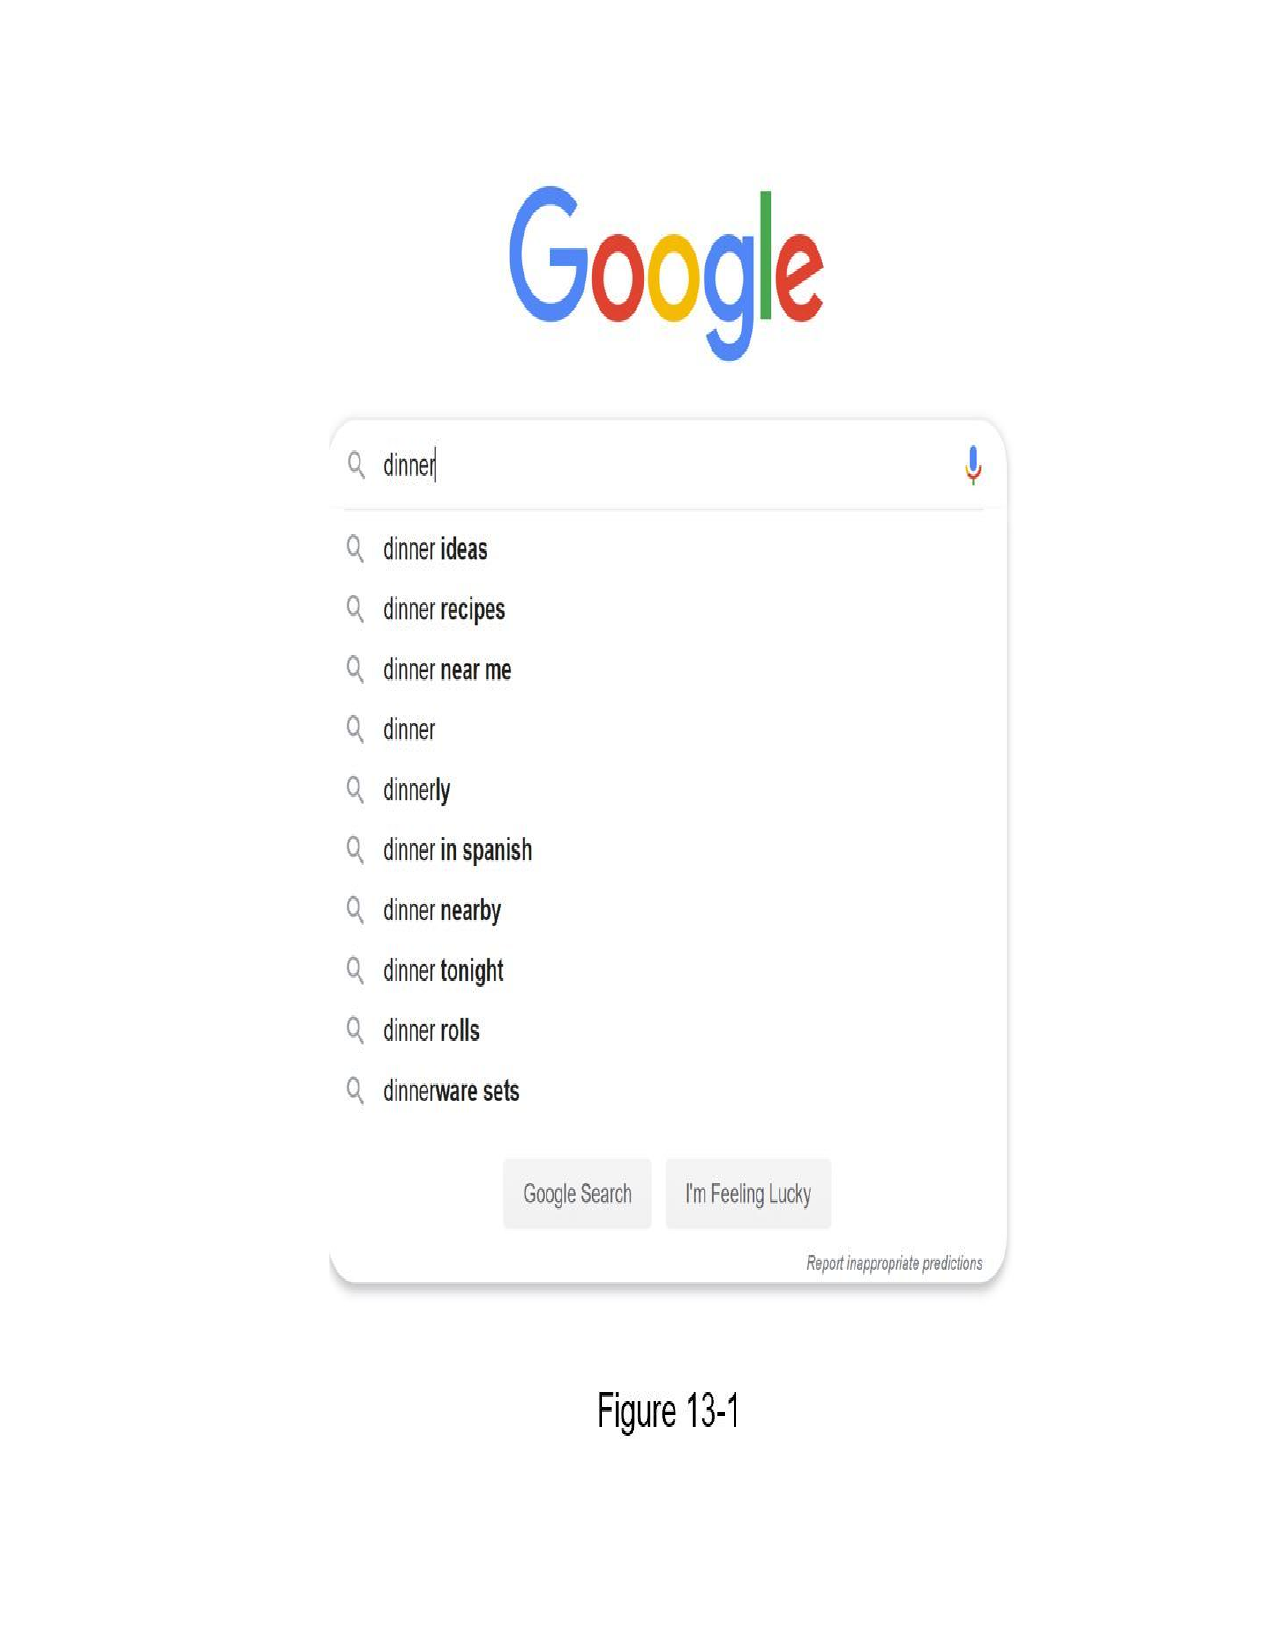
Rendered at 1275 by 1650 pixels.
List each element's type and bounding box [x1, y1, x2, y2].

picture [329, 150, 1027, 1453]
